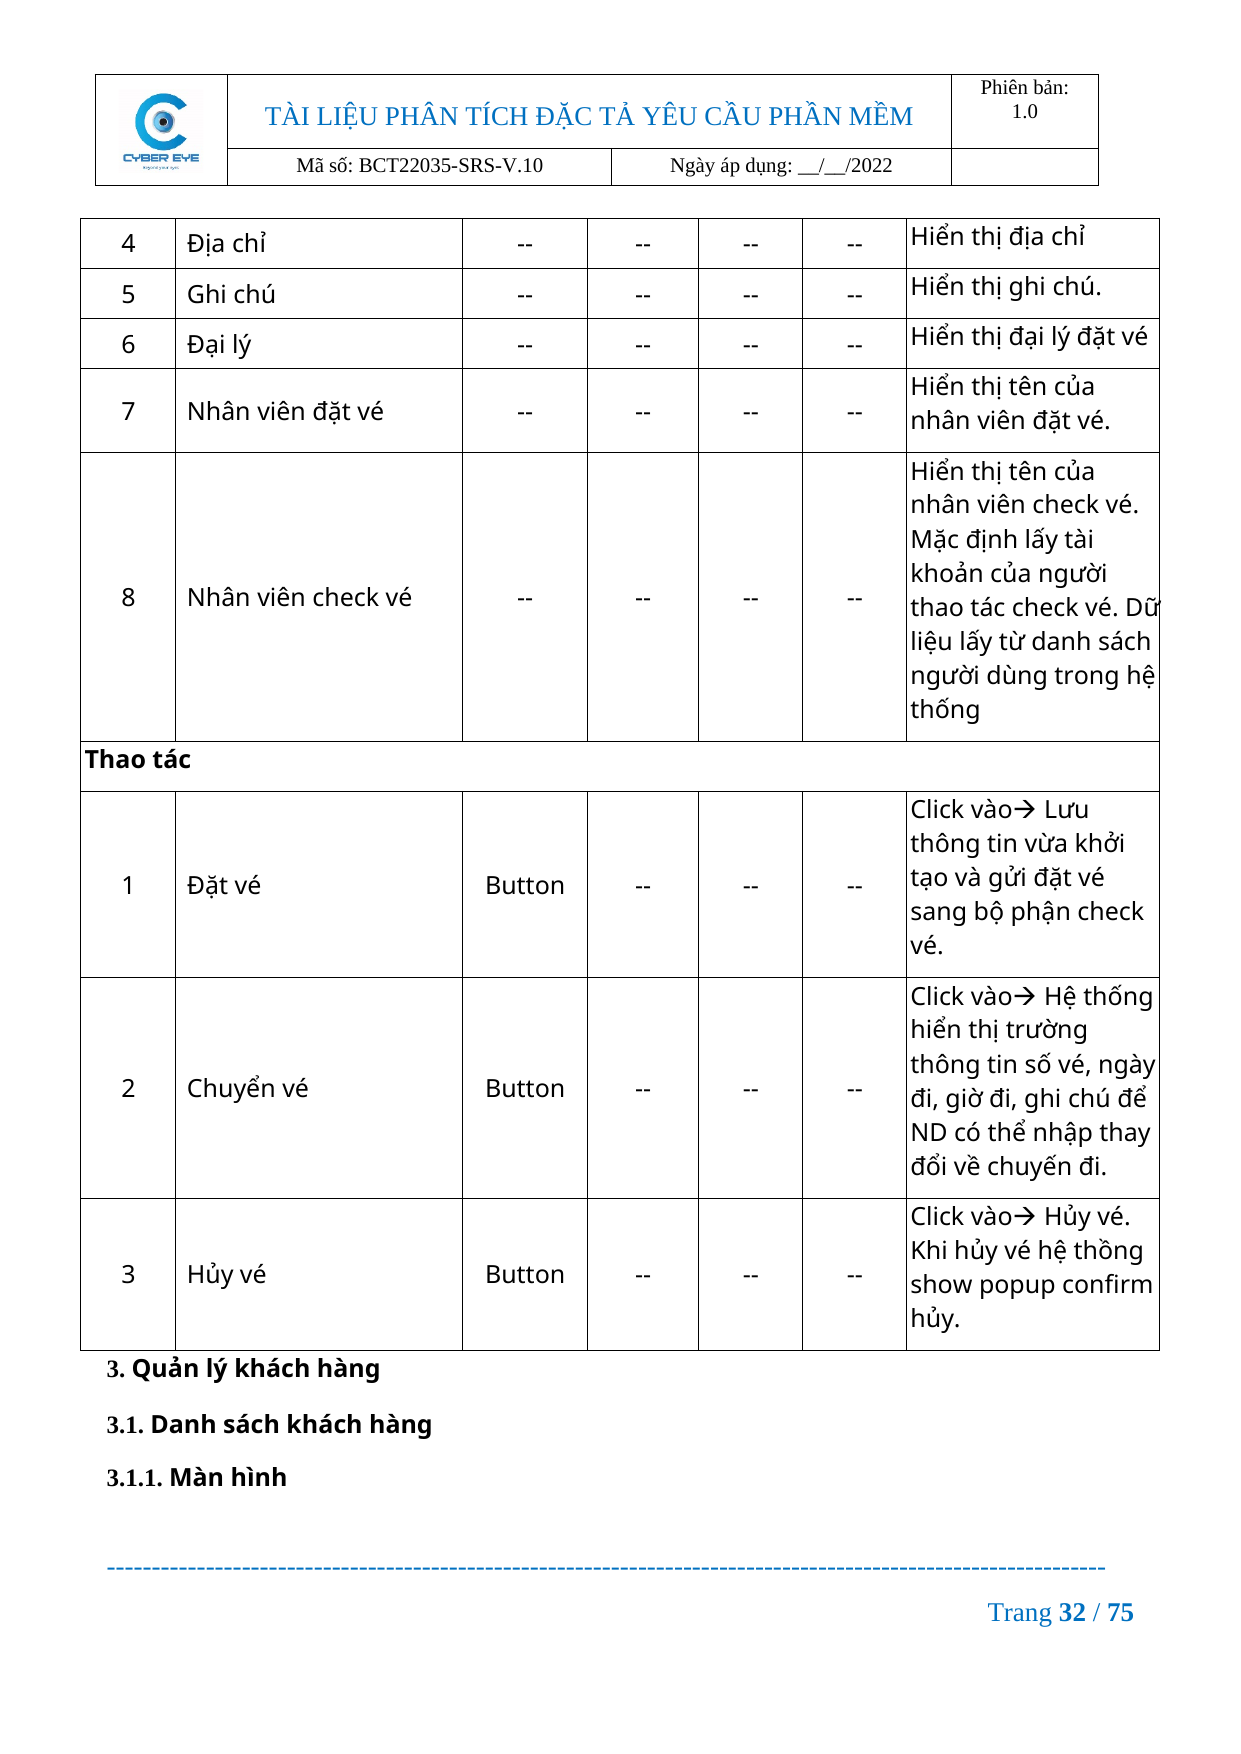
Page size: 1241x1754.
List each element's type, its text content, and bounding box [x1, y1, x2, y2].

table_cell -- [803, 219, 906, 268]
table_cell -- [699, 792, 802, 977]
table_cell Button [463, 978, 587, 1197]
picture [118, 89, 204, 173]
table_cell 2 [81, 978, 175, 1197]
table_cell -- [588, 1199, 698, 1350]
table_cell -- [588, 219, 698, 268]
table_cell -- [699, 453, 802, 741]
table_cell -- [803, 319, 906, 368]
table_cell 1 [81, 792, 175, 977]
table_cell 4 [81, 219, 175, 268]
table_cell Đặt vé [176, 792, 462, 977]
table_cell -- [588, 792, 698, 977]
table_cell -- [588, 453, 698, 741]
table_cell Hiển thị đại lý đặt vé [907, 319, 1159, 368]
table_cell -- [803, 1199, 906, 1350]
table_cell -- [463, 453, 587, 741]
list Quản lý khách hàng [106, 1351, 1134, 1385]
table_cell Click vào Hủy vé. Khi hủy vé hệ thồng show popup confirm hủy. [907, 1199, 1159, 1350]
table_cell -- [588, 269, 698, 318]
table_cell 7 [81, 369, 175, 452]
table_cell -- [699, 219, 802, 268]
table_cell Click vào Hệ thống hiển thị trường thông tin số vé, ngày đi, giờ đi, ghi chú để ND có thể nhập thay đổi về chuyến đi. [907, 978, 1159, 1197]
table_cell Click vào Lưu thông tin vừa khởi tạo và gửi đặt vé sang bộ phận check vé. [907, 792, 1159, 977]
table_cell -- [803, 453, 906, 741]
table_cell -- [463, 269, 587, 318]
table_cell -- [803, 369, 906, 452]
table_cell -- [699, 1199, 802, 1350]
table_cell Đại lý [176, 319, 462, 368]
table_cell -- [699, 978, 802, 1197]
table_cell Nhân viên check vé [176, 453, 462, 741]
table_cell Hiển thị ghi chú. [907, 269, 1159, 318]
table_cell Hiển thị địa chỉ [907, 219, 1159, 268]
table_cell Button [463, 1199, 587, 1350]
text Màn hình [106, 1460, 1134, 1494]
table_cell Hiển thị tên của nhân viên check vé. Mặc định lấy tài khoản của người thao tác check vé. Dữ liệu lấy từ danh sách người dùng trong hệ thống [907, 453, 1159, 741]
table_cell -- [463, 319, 587, 368]
table_cell -- [463, 369, 587, 452]
table_cell Hiển thị tên của nhân viên đặt vé. [907, 369, 1159, 452]
table_cell Hủy vé [176, 1199, 462, 1350]
table_cell 3 [81, 1199, 175, 1350]
table_cell Button [463, 792, 587, 977]
table_cell -- [803, 792, 906, 977]
table_cell Chuyển vé [176, 978, 462, 1197]
table_cell -- [803, 978, 906, 1197]
table_cell -- [588, 369, 698, 452]
table_cell 6 [81, 319, 175, 368]
table_cell -- [803, 269, 906, 318]
text Danh sách khách hàng [106, 1407, 1134, 1441]
table_cell -- [699, 269, 802, 318]
table_cell -- [699, 369, 802, 452]
table_cell -- [588, 319, 698, 368]
table_cell 8 [81, 453, 175, 741]
table_cell Địa chỉ [176, 219, 462, 268]
table_cell -- [699, 319, 802, 368]
table_cell Thao tác [81, 742, 1159, 791]
table_cell Ghi chú [176, 269, 462, 318]
table_cell -- [463, 219, 587, 268]
table_cell 5 [81, 269, 175, 318]
table_cell Nhân viên đặt vé [176, 369, 462, 452]
table_cell -- [588, 978, 698, 1197]
